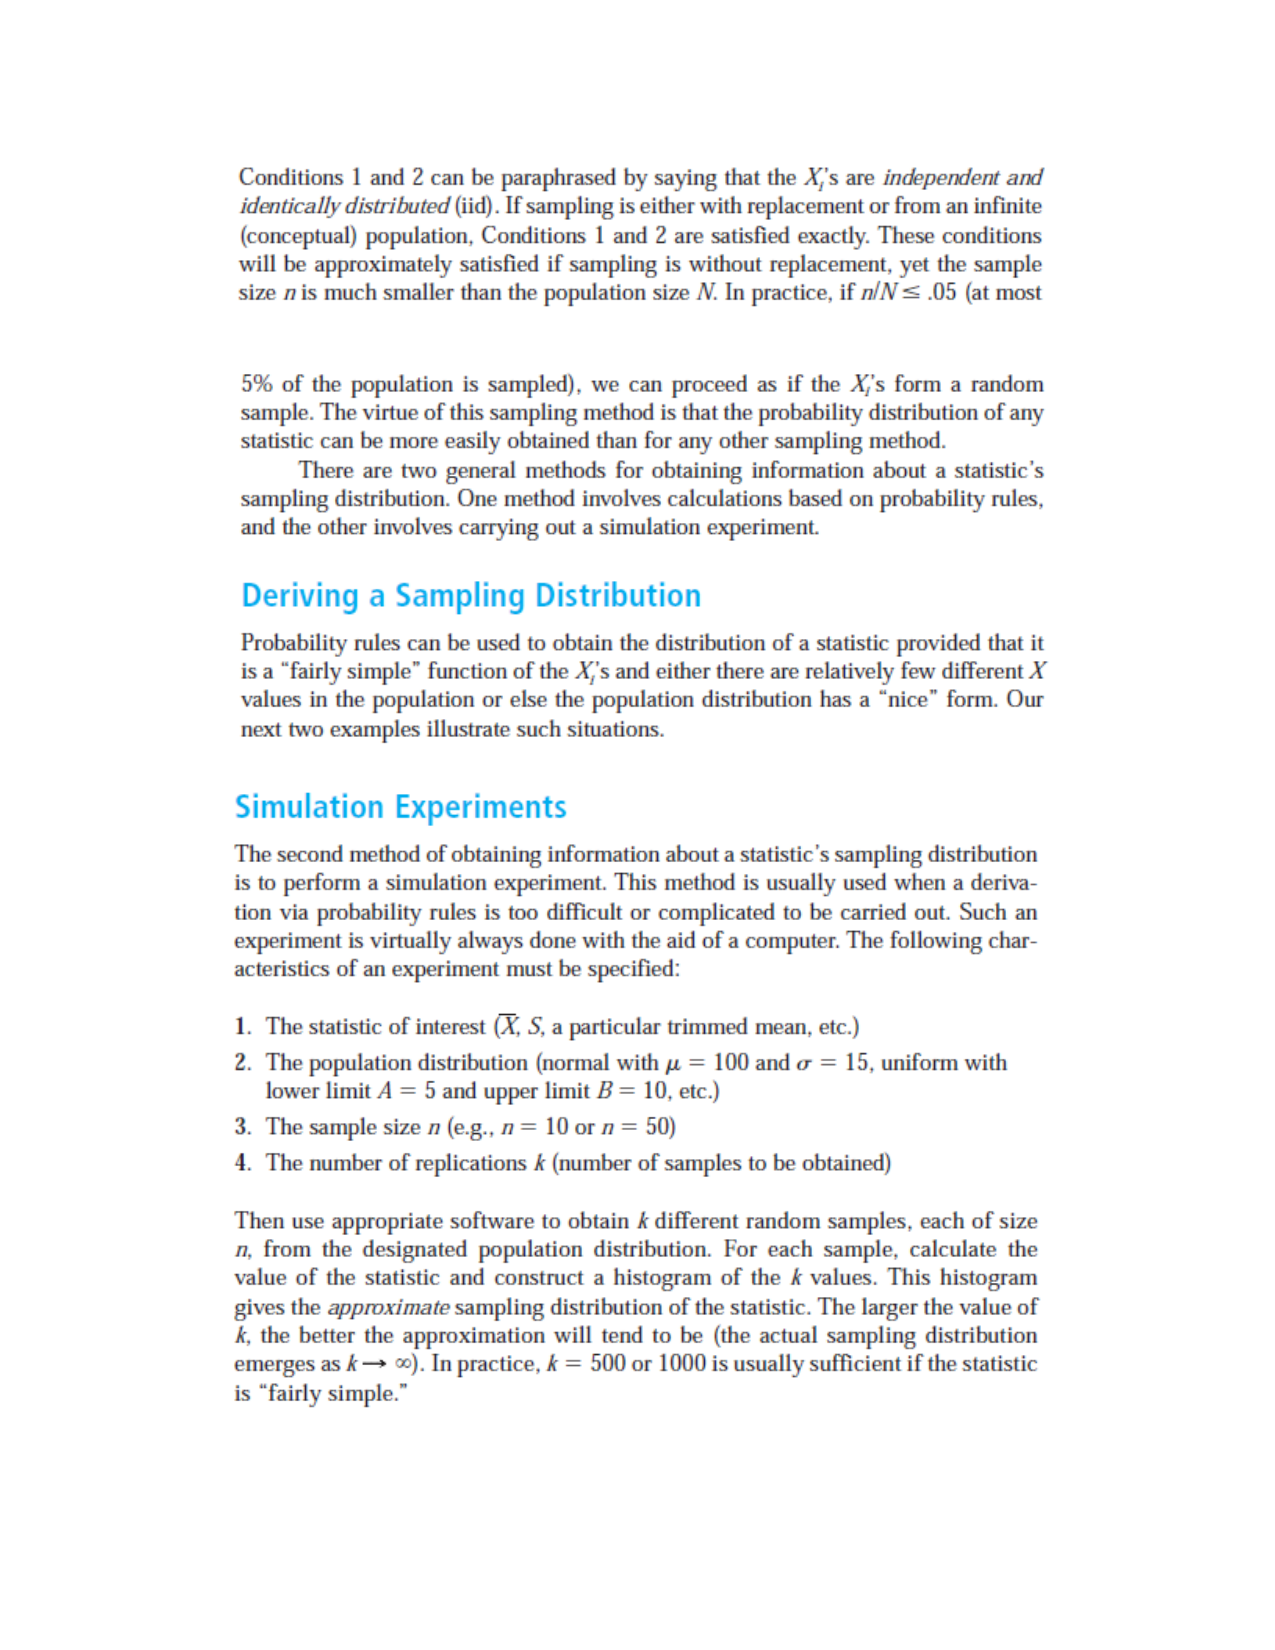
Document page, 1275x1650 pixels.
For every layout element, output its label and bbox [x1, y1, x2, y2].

picture [225, 150, 1050, 319]
picture [212, 337, 1063, 751]
picture [208, 769, 1067, 1423]
